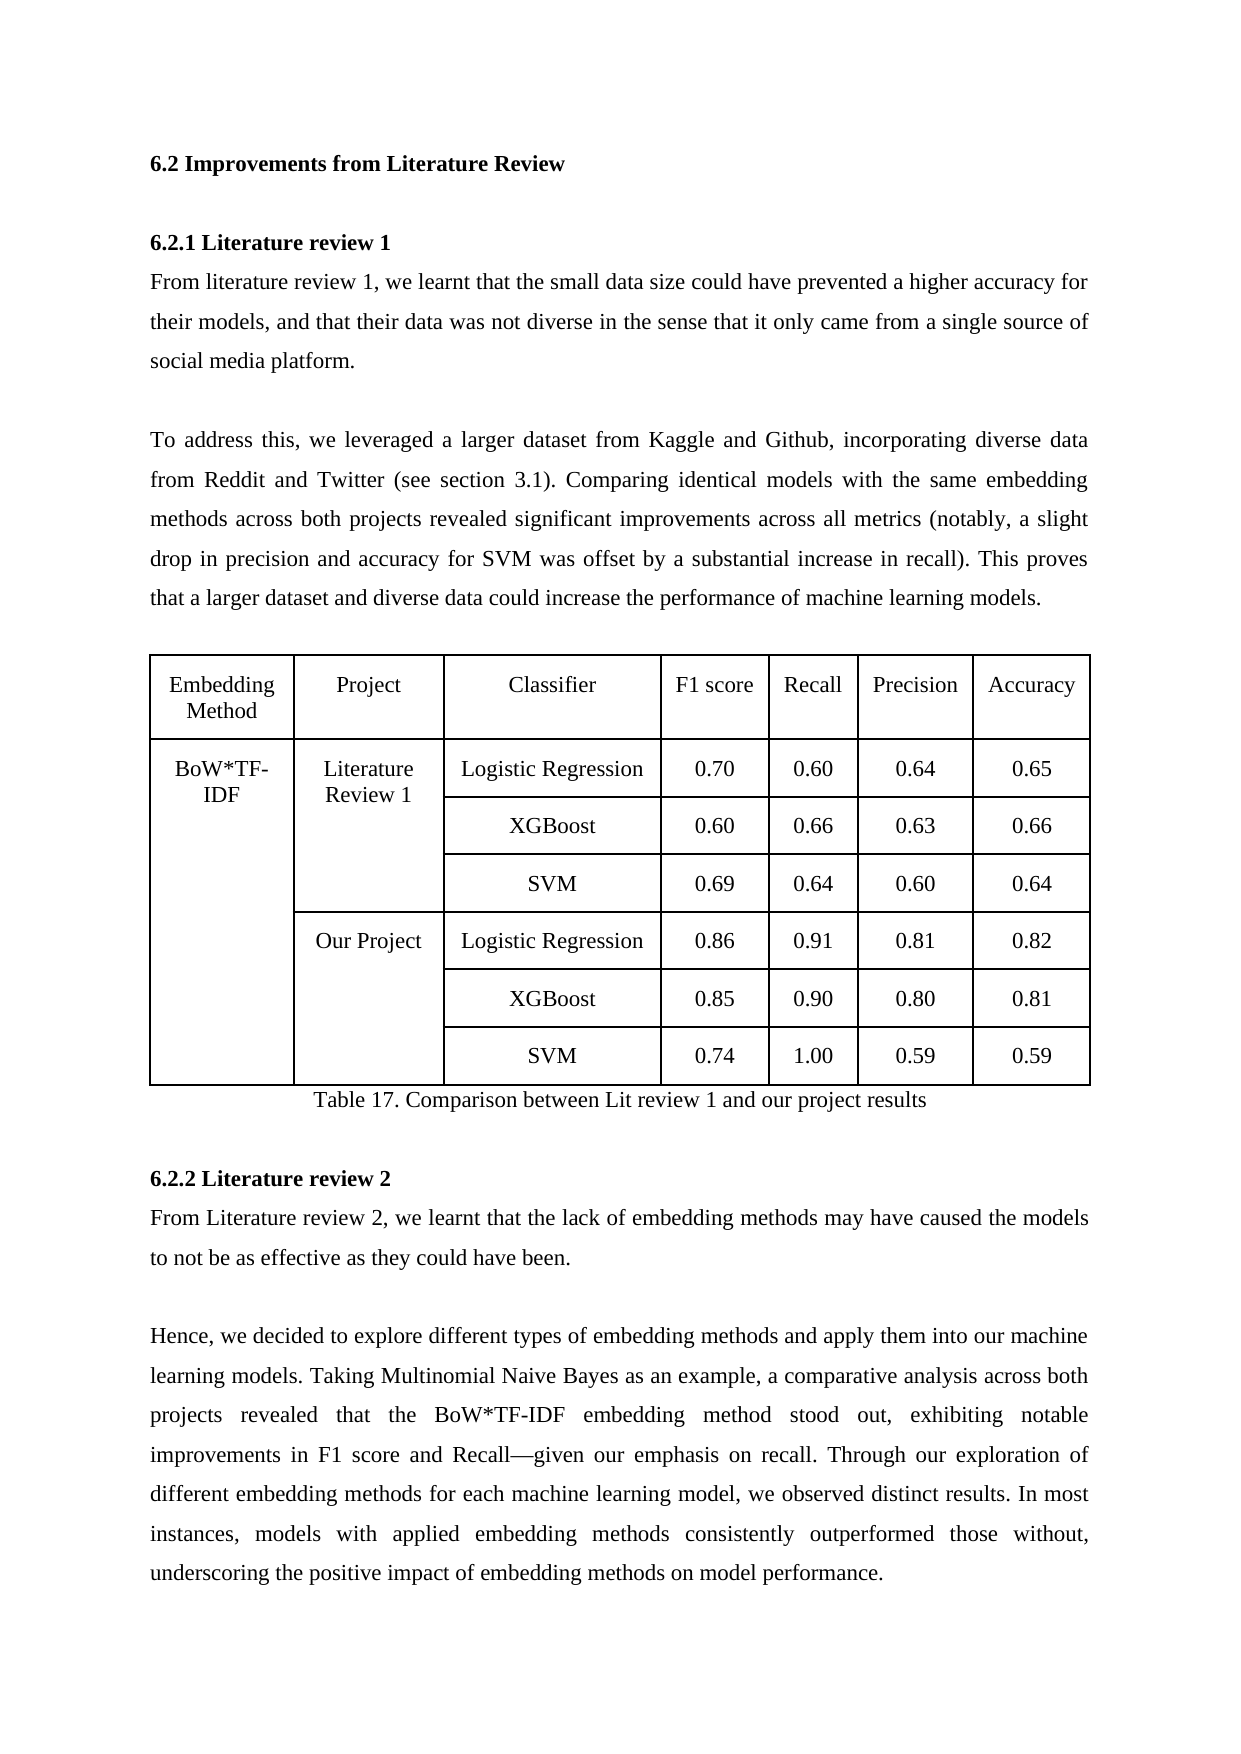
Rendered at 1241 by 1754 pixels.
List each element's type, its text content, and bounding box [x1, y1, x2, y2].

table_cell Logistic Regression [445, 913, 660, 968]
text From Literature review 2, we learnt that the lack of embedding methods may have caused the models to not be as effective as they could have been. [150, 1204, 1090, 1270]
table_cell 0.59 [974, 1028, 1089, 1083]
text To address this, we leveraged a larger dataset from Kaggle and Github, incorporating diverse data from Reddit and Twitter (see section 3.1). Comparing identical models with the same embedding methods across both projects revealed significant improvements across all metrics (notably, a slight drop in precision and accuracy for SVM was offset by a substantial increase in recall). This proves that a larger dataset and diverse data could increase the performance of machine learning models. [150, 426, 1090, 611]
table_header Embedding Method [151, 656, 293, 738]
table_cell 0.66 [974, 798, 1089, 853]
table_cell 0.65 [974, 740, 1089, 796]
table_header Recall [770, 656, 857, 738]
table_cell 0.82 [974, 913, 1089, 968]
table_cell SVM [445, 1028, 660, 1083]
table_cell Logistic Regression [445, 740, 660, 796]
table_cell 0.90 [770, 970, 857, 1026]
table_header Project [295, 656, 443, 738]
table_cell 0.60 [662, 798, 768, 853]
table_cell 0.60 [859, 855, 972, 911]
table_header Classifier [445, 656, 660, 738]
table_cell SVM [445, 855, 660, 911]
table_cell XGBoost [445, 798, 660, 853]
table_cell 0.69 [662, 855, 768, 911]
subtitle 6.2 Improvements from Literature Review [150, 150, 1090, 176]
table_cell 0.64 [859, 740, 972, 796]
text From literature review 1, we learnt that the small data size could have prevented a higher accuracy for their models, and that their data was not diverse in the sense that it only came from a single source of social media platform. [150, 268, 1090, 374]
subtitle 6.2.2 Literature review 2 [150, 1164, 1090, 1191]
table_header F1 score [662, 656, 768, 738]
table_cell 0.85 [662, 970, 768, 1026]
table_cell BoW*TF-IDF [151, 740, 293, 1083]
table_header Accuracy [974, 656, 1089, 738]
table_cell 0.64 [770, 855, 857, 911]
text Hence, we decided to explore different types of embedding methods and apply them into our machine learning models. Taking Multinomial Naive Bayes as an example, a comparative analysis across both projects revealed that the BoW*TF-IDF embedding method stood out, exhibiting notable improvements in F1 score and Recall—given our emphasis on recall. Through our exploration of different embedding methods for each machine learning model, we observed distinct results. In most instances, models with applied embedding methods consistently outperformed those without, underscoring the positive impact of embedding methods on model performance. [150, 1322, 1090, 1586]
text Table 17. Comparison between Lit review 1 and our project results [150, 1086, 1090, 1112]
table_cell 0.66 [770, 798, 857, 853]
table_cell 0.86 [662, 913, 768, 968]
table_cell 1.00 [770, 1028, 857, 1083]
table_cell XGBoost [445, 970, 660, 1026]
table_cell 0.63 [859, 798, 972, 853]
subtitle 6.2.1 Literature review 1 [150, 229, 1090, 255]
table_cell 0.91 [770, 913, 857, 968]
table_cell Our Project [295, 913, 443, 1083]
table_cell 0.74 [662, 1028, 768, 1083]
table_cell 0.81 [974, 970, 1089, 1026]
table_cell 0.60 [770, 740, 857, 796]
table_cell 0.64 [974, 855, 1089, 911]
table_cell Literature Review 1 [295, 740, 443, 911]
table_cell 0.70 [662, 740, 768, 796]
table_header Precision [859, 656, 972, 738]
table_cell 0.80 [859, 970, 972, 1026]
table_cell 0.59 [859, 1028, 972, 1083]
table_cell 0.81 [859, 913, 972, 968]
